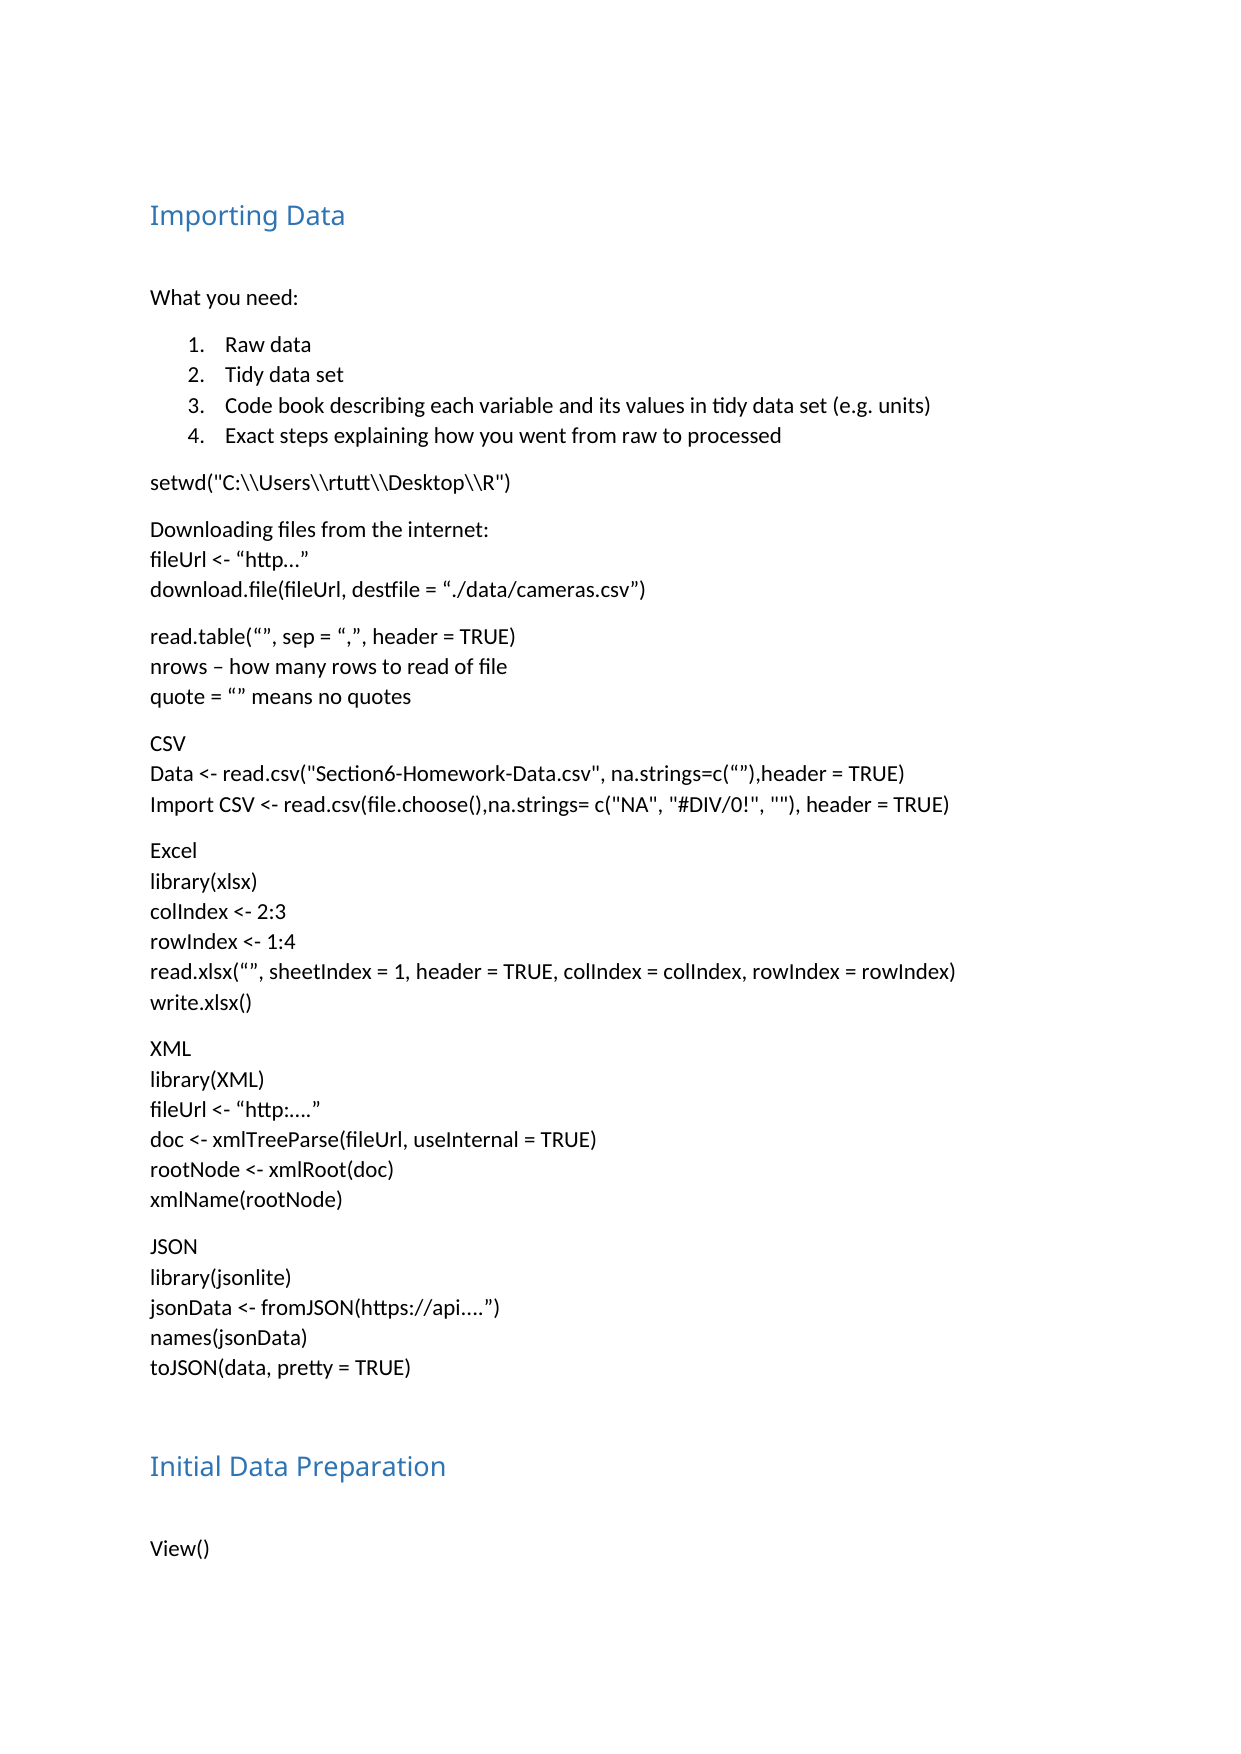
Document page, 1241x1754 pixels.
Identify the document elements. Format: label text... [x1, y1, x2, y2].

text XML library(XML) fileUrl <- “http:….” doc <- xmlTreeParse(fileUrl, useInternal = TRUE) rootNode <- xmlRoot(doc) xmlName(rootNode) [150, 1034, 1090, 1214]
subtitle Initial Data Preparation [150, 1447, 1090, 1484]
text setwd("C:\\Users\\rtutt\\Desktop\\R") [150, 468, 1090, 496]
list Exact steps explaining how you went from raw to processed [187, 421, 1090, 449]
text View() [150, 1534, 1090, 1562]
list Tidy data set [187, 361, 1090, 389]
text CSV Data <- read.csv("Section6-Homework-Data.csv", na.strings=c(“”),header = TRUE) Import CSV <- read.csv(file.choose(),na.strings= c("NA", "#DIV/0!", ""), header = TRUE) [150, 729, 1090, 818]
text read.table(“”, sep = “,”, header = TRUE) nrows – how many rows to read of file quote = “” means no quotes [150, 622, 1090, 711]
text Downloading files from the internet: fileUrl <- “http…” download.file(fileUrl, destfile = “./data/cameras.csv”) [150, 515, 1090, 603]
list Code book describing each variable and its values in tidy data set (e.g. units) [187, 391, 1090, 419]
subtitle Importing Data [150, 197, 1090, 234]
text What you need: [150, 283, 1090, 312]
text JSON library(jsonlite) jsonData <- fromJSON(https://api....”) names(jsonData) toJSON(data, pretty = TRUE) [150, 1232, 1090, 1381]
text Excel library(xlsx) colIndex <- 2:3 rowIndex <- 1:4 read.xlsx(“”, sheetIndex = 1, header = TRUE, colIndex = colIndex, rowIndex = rowIndex) write.xlsx() [150, 837, 1090, 1016]
list Raw data [187, 330, 1090, 358]
